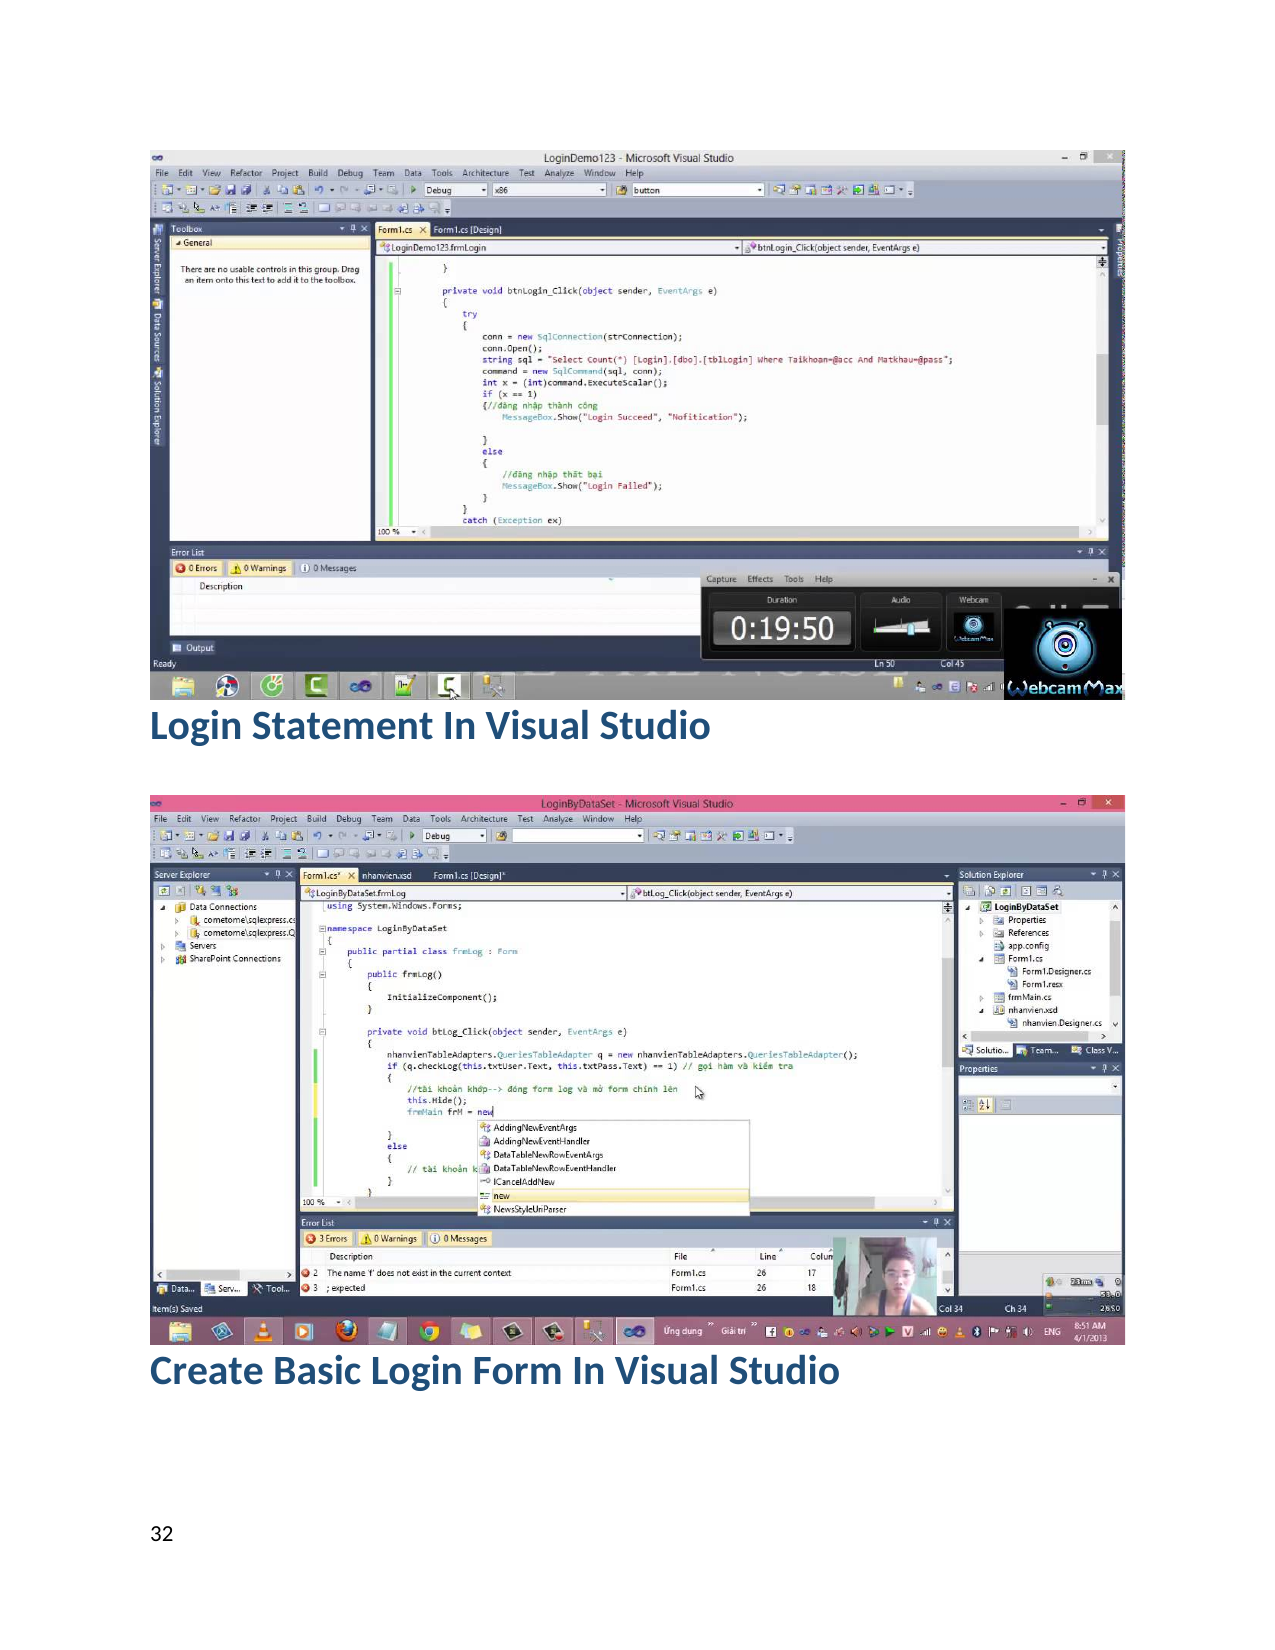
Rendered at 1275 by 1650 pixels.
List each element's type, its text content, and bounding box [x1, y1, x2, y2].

picture [150, 150, 1125, 700]
text Create Basic Login Form In Visual Studio [150, 1345, 1125, 1395]
text Login Statement In Visual Studio [150, 700, 1125, 750]
picture [150, 795, 1125, 1345]
